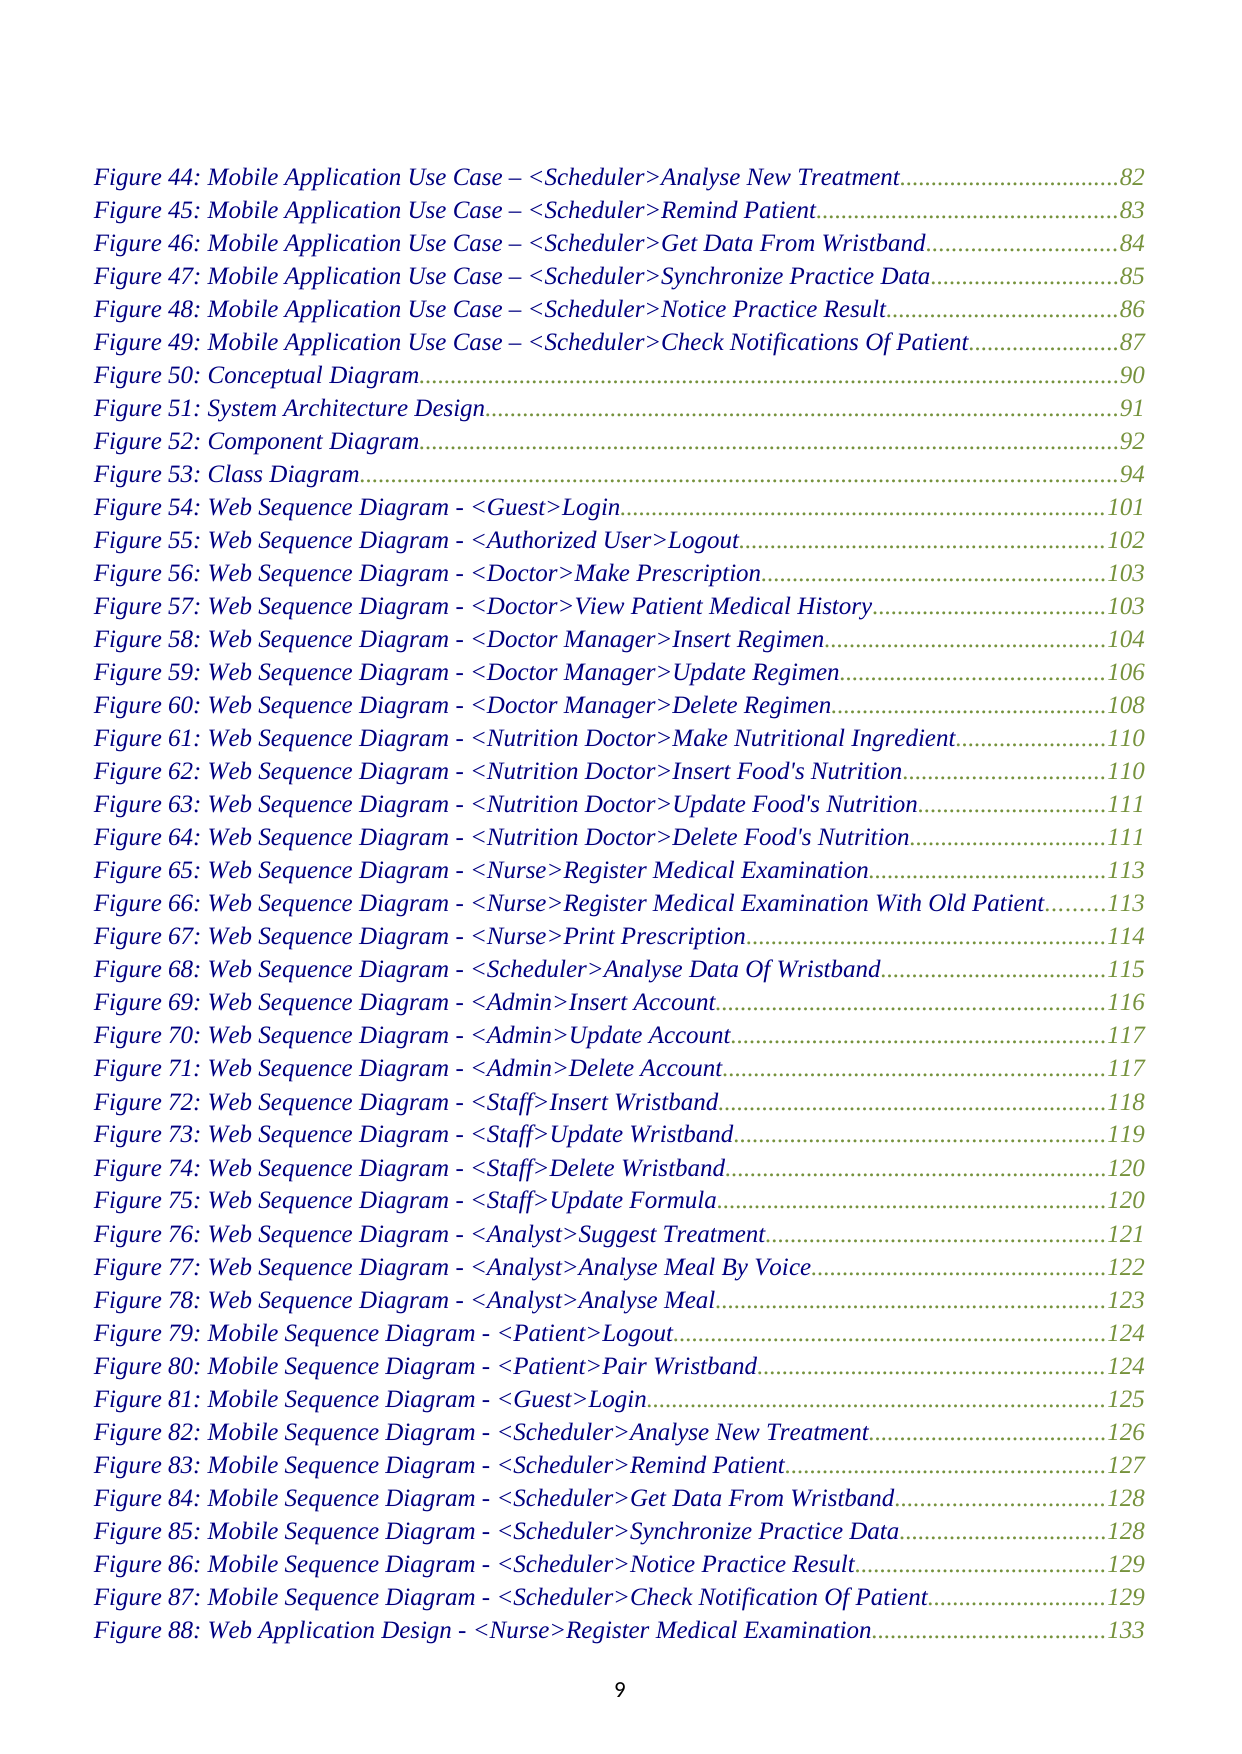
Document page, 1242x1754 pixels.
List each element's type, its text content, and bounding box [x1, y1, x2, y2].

text Figure 72: Web Sequence Diagram - <Staff>Insert Wristband 118 [94, 1087, 1146, 1115]
text Figure 83: Mobile Sequence Diagram - <Scheduler>Remind Patient 127 [94, 1450, 1146, 1478]
text Figure 77: Web Sequence Diagram - <Analyst>Analyse Meal By Voice 122 [94, 1252, 1146, 1280]
text Figure 74: Web Sequence Diagram - <Staff>Delete Wristband 120 [94, 1153, 1146, 1181]
text Figure 56: Web Sequence Diagram - <Doctor>Make Prescription 103 [94, 558, 1146, 587]
text Figure 70: Web Sequence Diagram - <Admin>Update Account 117 [94, 1021, 1146, 1049]
text Figure 58: Web Sequence Diagram - <Doctor Manager>Insert Regimen 104 [94, 624, 1146, 653]
text Figure 80: Mobile Sequence Diagram - <Patient>Pair Wristband 124 [94, 1351, 1146, 1379]
text Figure 45: Mobile Application Use Case – <Scheduler>Remind Patient 83 [94, 195, 1146, 224]
text Figure 65: Web Sequence Diagram - <Nurse>Register Medical Examination 113 [94, 855, 1146, 884]
text Figure 73: Web Sequence Diagram - <Staff>Update Wristband 119 [94, 1119, 1146, 1148]
text Figure 49: Mobile Application Use Case – <Scheduler>Check Notifications Of Patient 87 [94, 327, 1146, 356]
text Figure 82: Mobile Sequence Diagram - <Scheduler>Analyse New Treatment 126 [94, 1417, 1146, 1446]
text Figure 75: Web Sequence Diagram - <Staff>Update Formula 120 [94, 1186, 1146, 1214]
text Figure 85: Mobile Sequence Diagram - <Scheduler>Synchronize Practice Data 128 [94, 1516, 1146, 1544]
text Figure 61: Web Sequence Diagram - <Nutrition Doctor>Make Nutritional Ingredient 110 [94, 723, 1146, 752]
text Figure 87: Mobile Sequence Diagram - <Scheduler>Check Notification Of Patient 129 [94, 1582, 1146, 1611]
text Figure 76: Web Sequence Diagram - <Analyst>Suggest Treatment 121 [94, 1219, 1146, 1247]
text Figure 59: Web Sequence Diagram - <Doctor Manager>Update Regimen 106 [94, 657, 1146, 686]
text Figure 78: Web Sequence Diagram - <Analyst>Analyse Meal 123 [94, 1285, 1146, 1313]
text Figure 55: Web Sequence Diagram - <Authorized User>Logout 102 [94, 525, 1146, 554]
text Figure 69: Web Sequence Diagram - <Admin>Insert Account 116 [94, 987, 1146, 1016]
text Figure 81: Mobile Sequence Diagram - <Guest>Login 125 [94, 1384, 1146, 1412]
text Figure 46: Mobile Application Use Case – <Scheduler>Get Data From Wristband 84 [94, 228, 1146, 257]
text Figure 48: Mobile Application Use Case – <Scheduler>Notice Practice Result 86 [94, 294, 1146, 323]
text Figure 51: System Architecture Design 91 [94, 393, 1146, 422]
text Figure 67: Web Sequence Diagram - <Nurse>Print Prescription 114 [94, 921, 1146, 950]
text Figure 57: Web Sequence Diagram - <Doctor>View Patient Medical History 103 [94, 591, 1146, 620]
text Figure 86: Mobile Sequence Diagram - <Scheduler>Notice Practice Result 129 [94, 1549, 1146, 1578]
text Figure 64: Web Sequence Diagram - <Nutrition Doctor>Delete Food's Nutrition 111 [94, 822, 1146, 851]
text Figure 50: Conceptual Diagram 90 [94, 360, 1146, 389]
text Figure 52: Component Diagram 92 [94, 426, 1146, 455]
text Figure 47: Mobile Application Use Case – <Scheduler>Synchronize Practice Data 85 [94, 261, 1146, 290]
text Figure 71: Web Sequence Diagram - <Admin>Delete Account 117 [94, 1053, 1146, 1082]
text Figure 53: Class Diagram 94 [94, 459, 1146, 488]
text Figure 66: Web Sequence Diagram - <Nurse>Register Medical Examination With Old Patient 113 [94, 888, 1146, 917]
text Figure 62: Web Sequence Diagram - <Nutrition Doctor>Insert Food's Nutrition 110 [94, 756, 1146, 785]
text Figure 79: Mobile Sequence Diagram - <Patient>Logout 124 [94, 1318, 1146, 1346]
text Figure 60: Web Sequence Diagram - <Doctor Manager>Delete Regimen 108 [94, 690, 1146, 719]
text Figure 68: Web Sequence Diagram - <Scheduler>Analyse Data Of Wristband 115 [94, 954, 1146, 983]
text Figure 63: Web Sequence Diagram - <Nutrition Doctor>Update Food's Nutrition 111 [94, 789, 1146, 818]
text Figure 54: Web Sequence Diagram - <Guest>Login 101 [94, 492, 1146, 521]
text Figure 84: Mobile Sequence Diagram - <Scheduler>Get Data From Wristband 128 [94, 1483, 1146, 1512]
text Figure 44: Mobile Application Use Case – <Scheduler>Analyse New Treatment 82 [94, 162, 1146, 191]
text Figure 88: Web Application Design - <Nurse>Register Medical Examination 133 [94, 1615, 1146, 1644]
